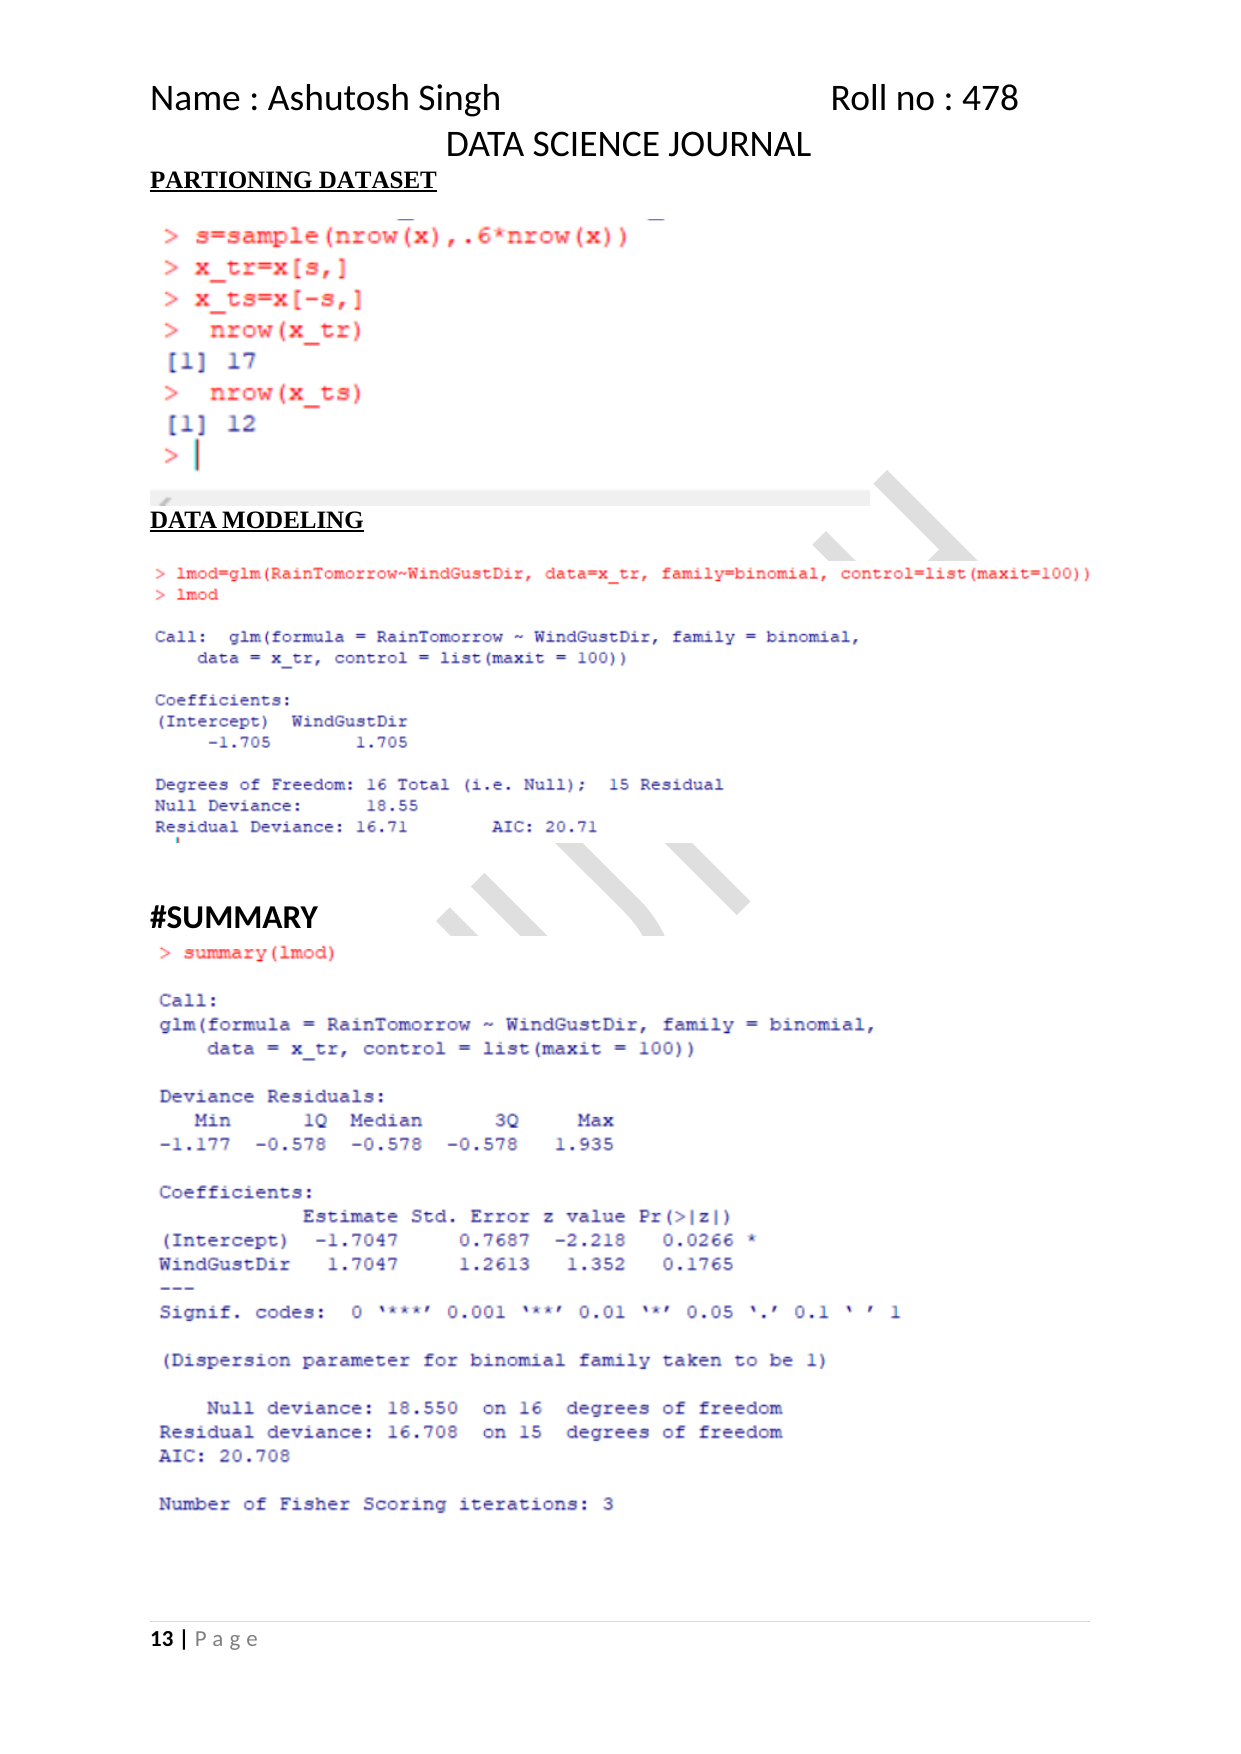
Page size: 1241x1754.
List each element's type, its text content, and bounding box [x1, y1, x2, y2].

picture [150, 219, 871, 506]
text #SUMMARY [150, 896, 1090, 936]
picture [150, 936, 1091, 1532]
text DATA MODELING [150, 505, 1090, 534]
text PARTIONING DATASET [150, 165, 1090, 194]
picture [150, 561, 1196, 843]
